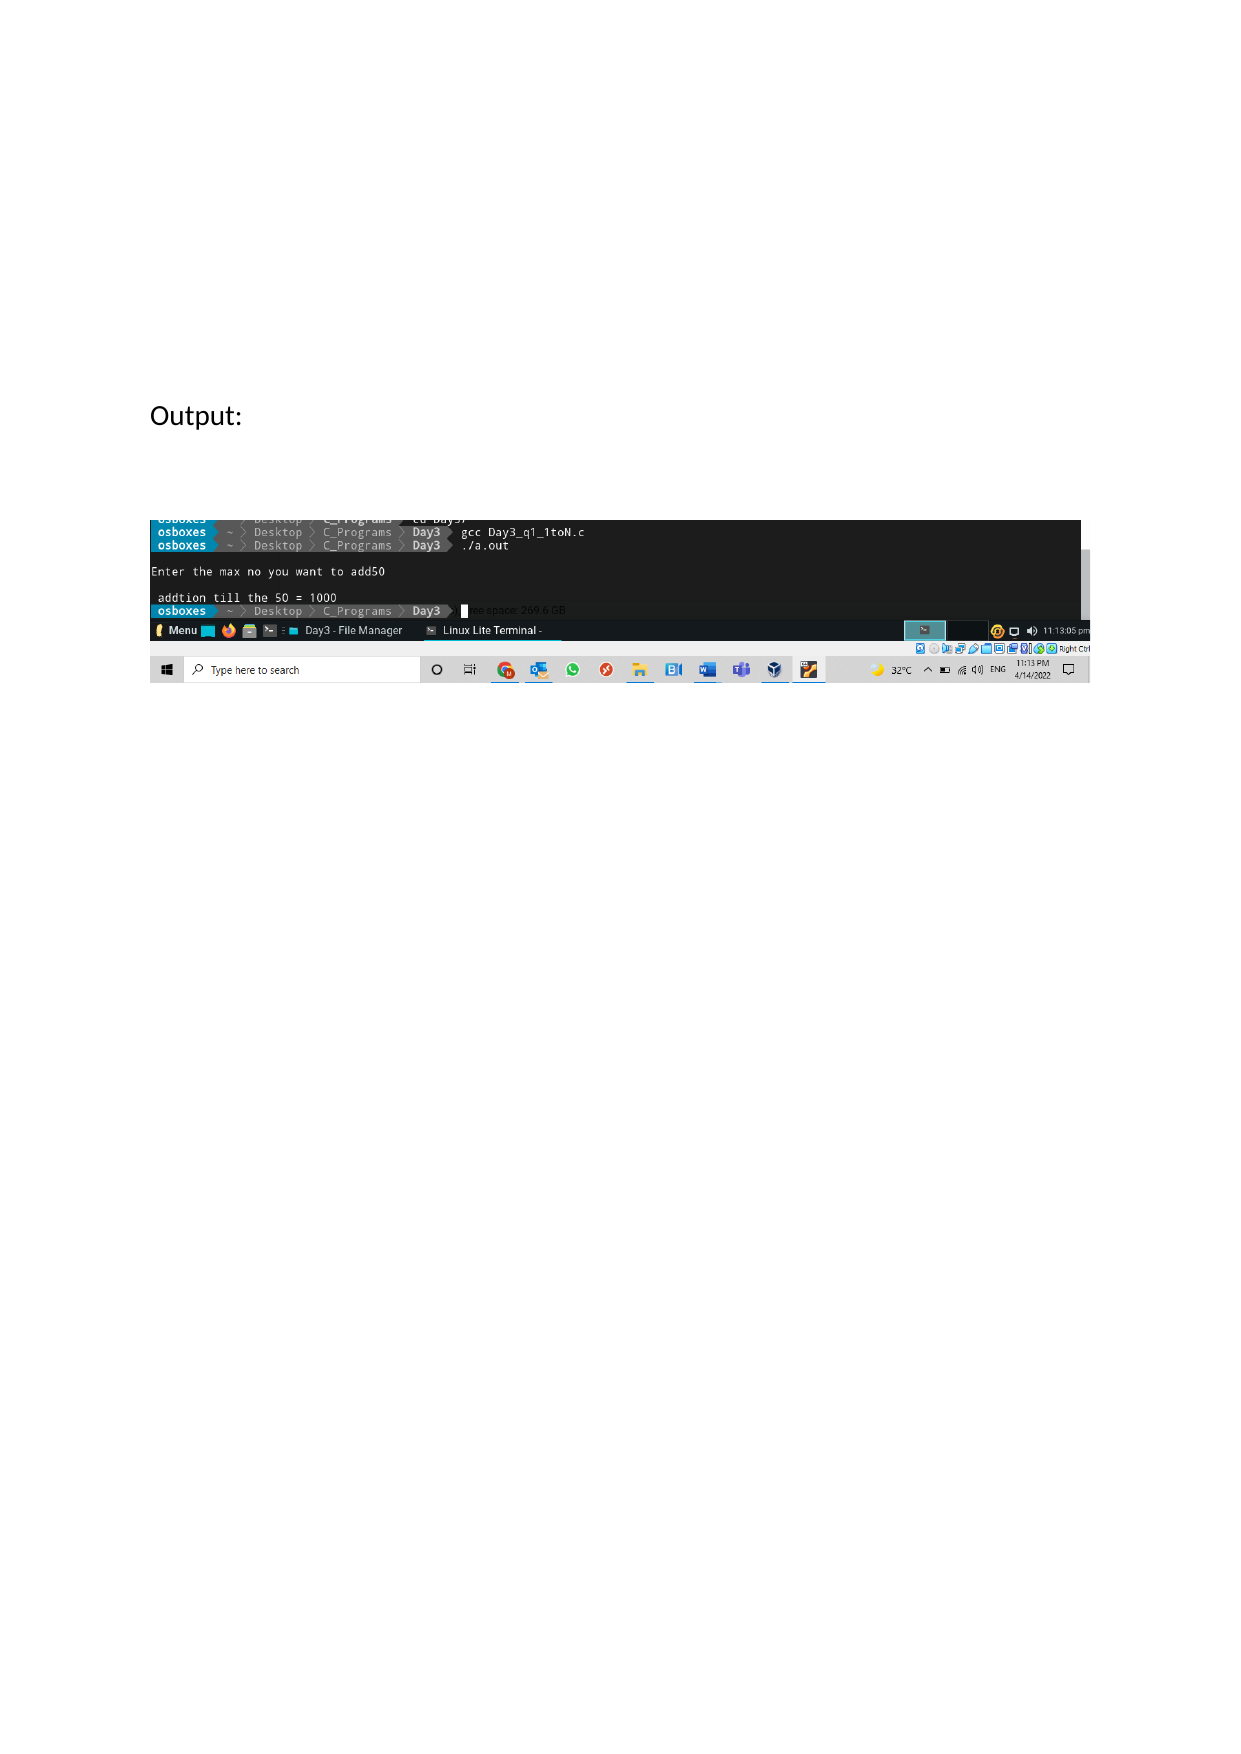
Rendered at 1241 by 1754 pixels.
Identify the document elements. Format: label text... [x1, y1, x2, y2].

text Output: [150, 397, 1090, 433]
picture [150, 520, 1091, 683]
